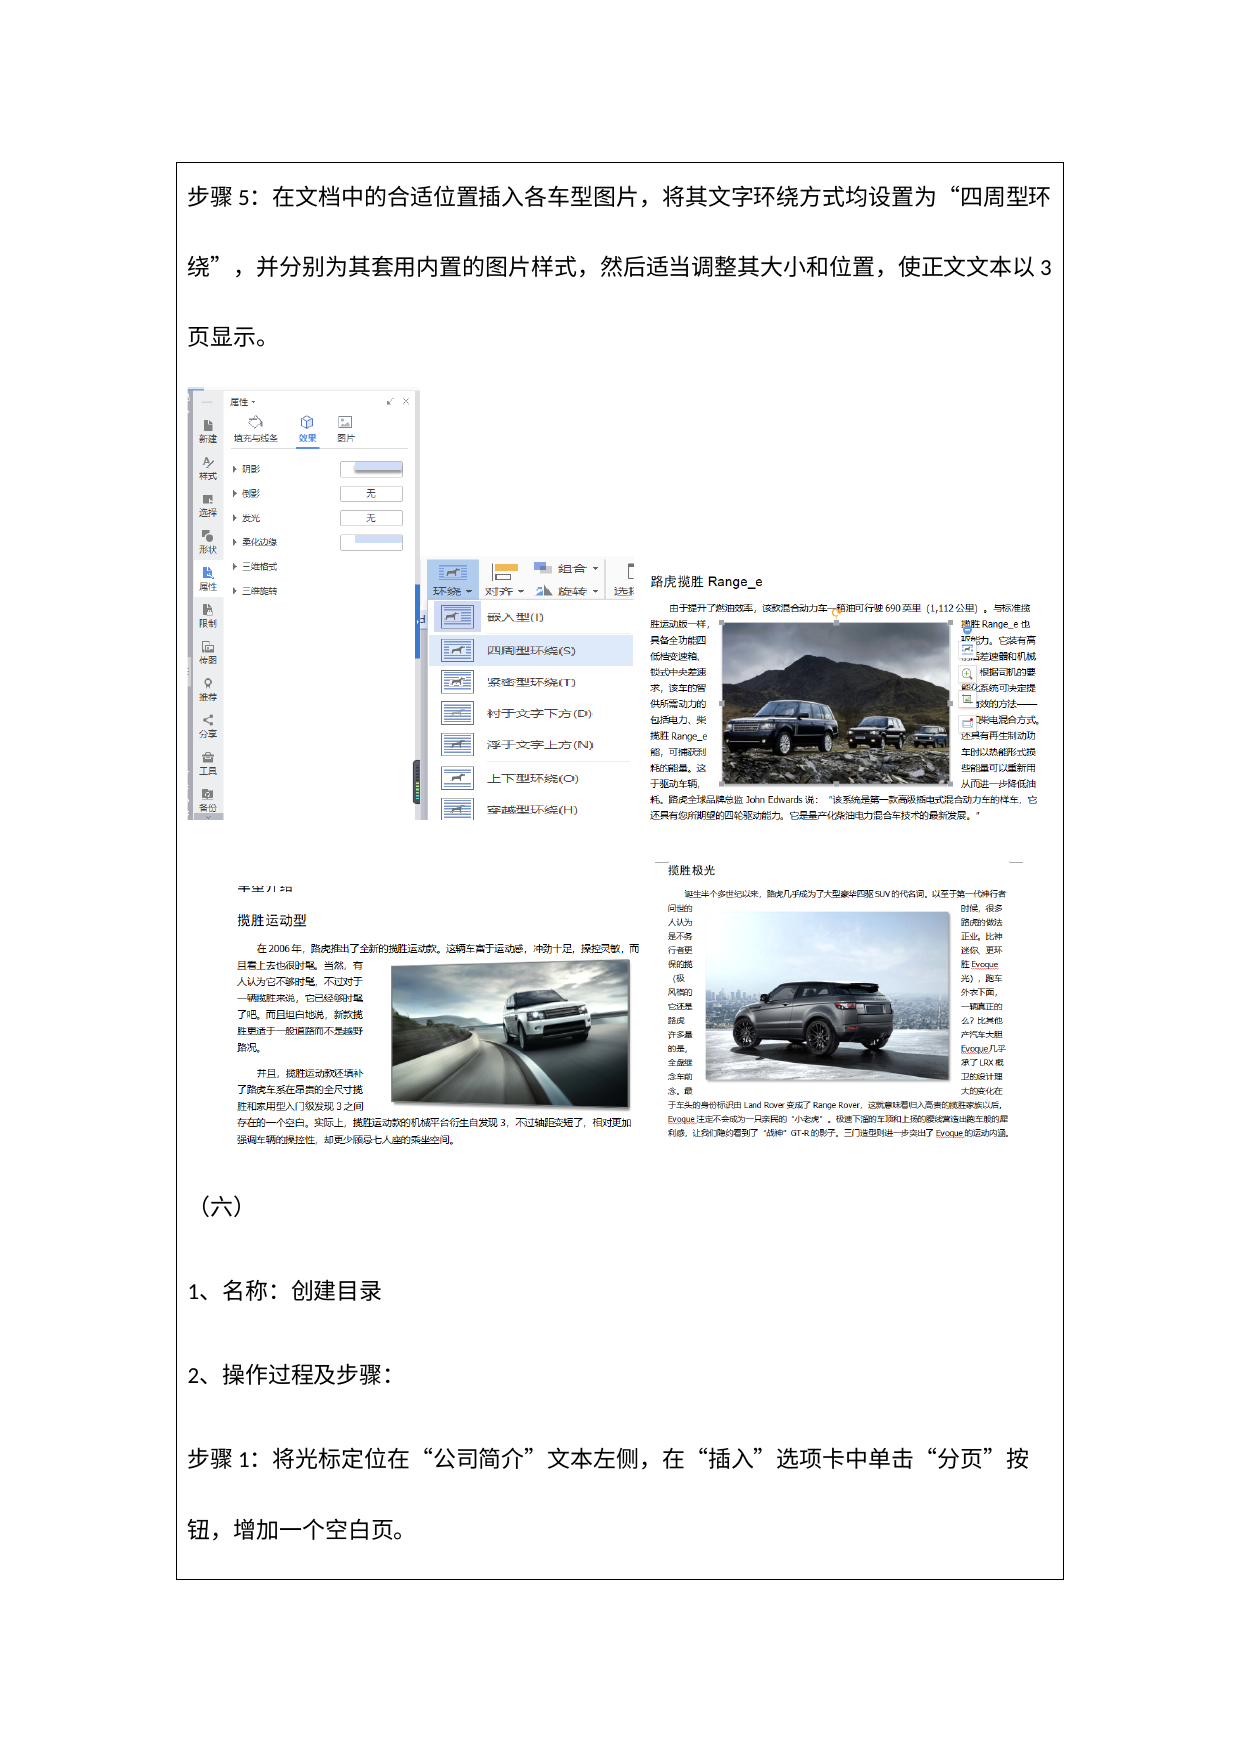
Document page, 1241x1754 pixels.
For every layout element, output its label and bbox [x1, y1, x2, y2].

picture [187, 387, 1040, 820]
picture [187, 861, 1027, 1154]
table_cell [177, 163, 1063, 1579]
